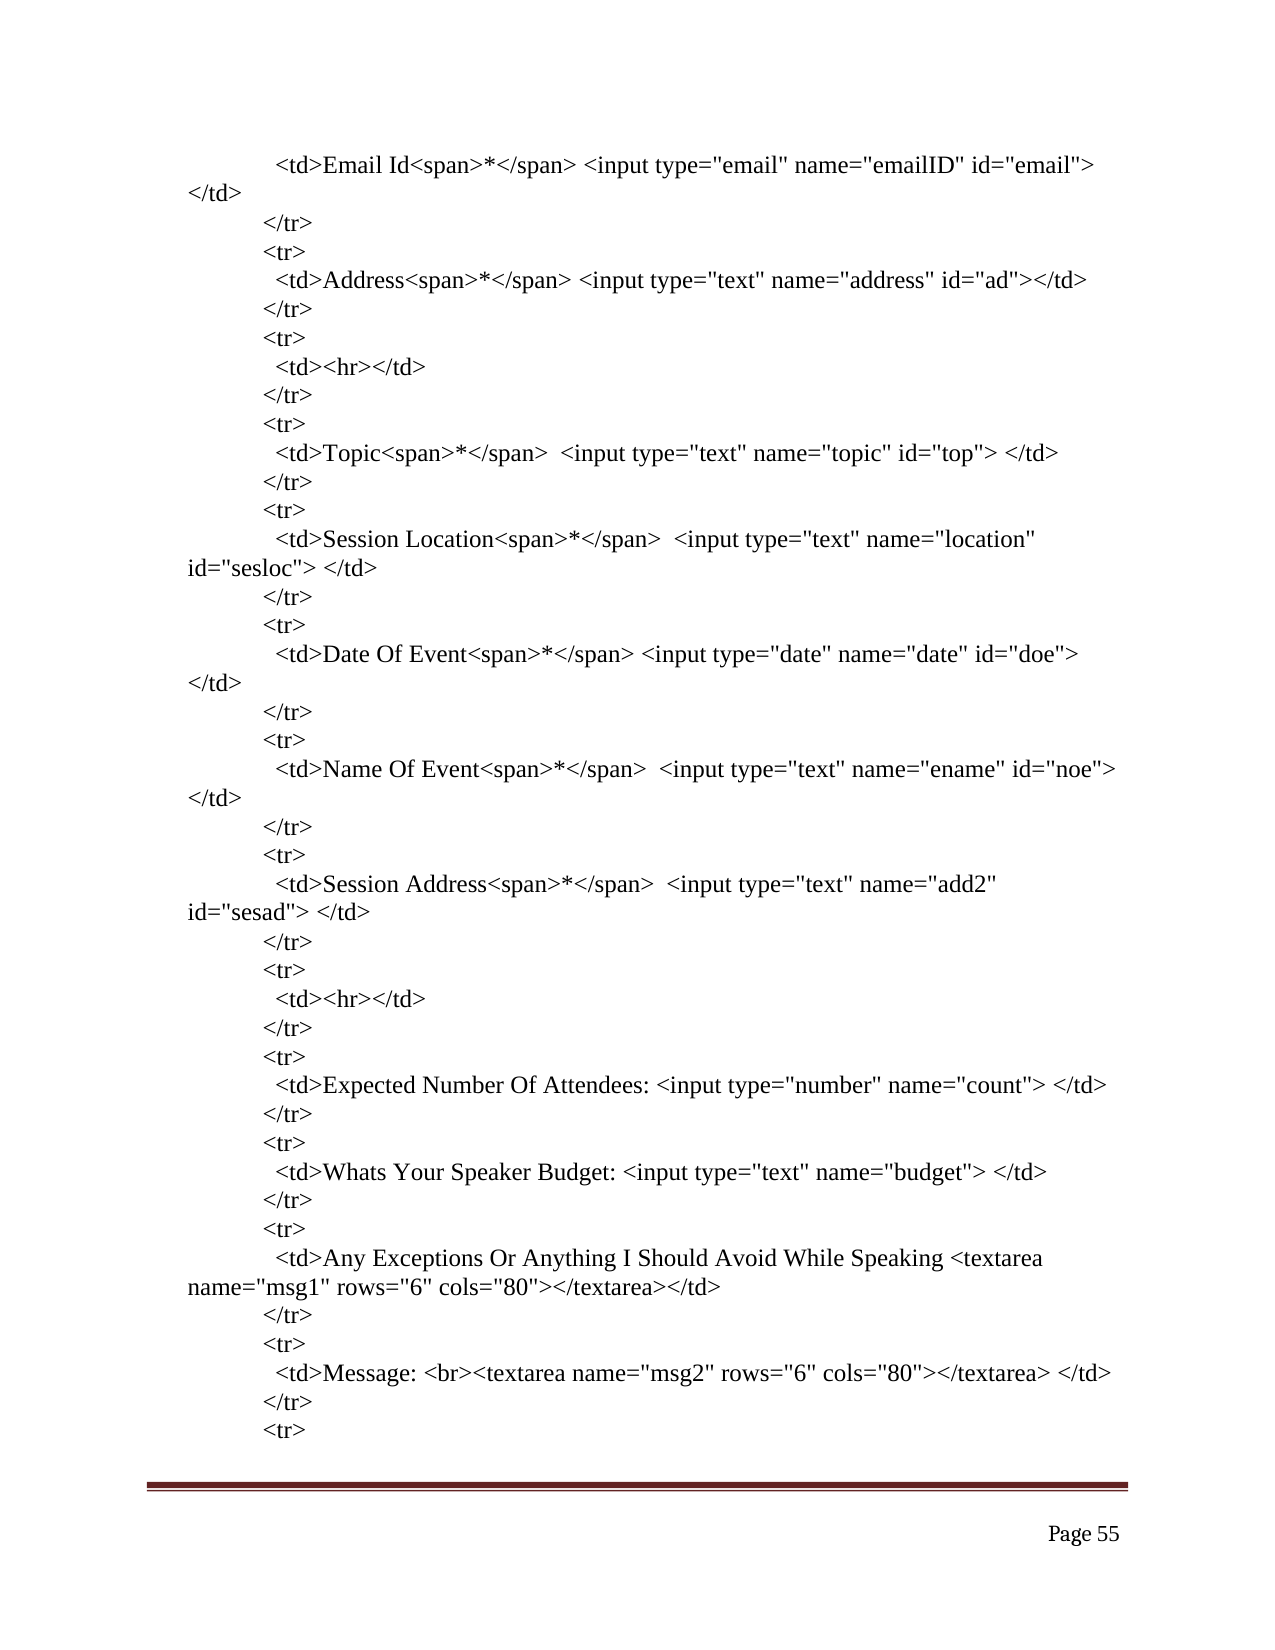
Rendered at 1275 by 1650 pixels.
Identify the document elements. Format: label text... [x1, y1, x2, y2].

text <tr> [262, 495, 1142, 524]
text <tr> [262, 1329, 1142, 1358]
text </tr> [262, 467, 1142, 495]
text </tr> [262, 582, 1142, 610]
text </tr> [262, 812, 1142, 840]
text </td> [187, 783, 242, 812]
text <td>Whats Your Speaker Budget: <input type="text" name="budget"> </td> [275, 1157, 1142, 1185]
text </tr> [262, 1300, 1142, 1329]
text <tr> [262, 323, 1142, 352]
text <td><hr></td> [275, 352, 1142, 380]
text </tr> [262, 1013, 1142, 1042]
text <td>Session Location<span>*</span> <input type="text" name="location" [275, 524, 1142, 553]
text <tr> [262, 1214, 1142, 1243]
text <td>Any Exceptions Or Anything I Should Avoid While Speaking <textarea name="msg1" rows="6" cols="80"></textarea></td> [187, 1243, 1142, 1300]
text </tr> [262, 1185, 1142, 1214]
text <tr> [262, 1415, 1142, 1444]
text </tr> [262, 1387, 1142, 1415]
text </tr> [262, 208, 1142, 237]
text id="sesad"> </td> [187, 898, 1142, 927]
text <td>Name Of Event<span>*</span> <input type="text" name="ename" id="noe"> [275, 754, 1142, 783]
text id="sesloc"> </td> [187, 553, 1142, 582]
text <td>Expected Number Of Attendees: <input type="number" name="count"> </td> [275, 1070, 1142, 1099]
text </td> [187, 178, 242, 207]
text <tr> [262, 840, 1142, 869]
text </tr> [262, 294, 1142, 323]
text <tr> [262, 1042, 1142, 1070]
text <td>Message: <br><textarea name="msg2" rows="6" cols="80"></textarea> </td> [275, 1358, 1142, 1387]
text <tr> [262, 237, 1142, 265]
text </tr> [262, 1099, 1142, 1128]
text <td>Topic<span>*</span> <input type="text" name="topic" id="top"> </td> [275, 438, 1142, 467]
text <td>Date Of Event<span>*</span> <input type="date" name="date" id="doe"> [275, 639, 1142, 668]
text <tr> [262, 955, 1142, 984]
text <td>Email Id<span>*</span> <input type="email" name="emailID" id="email"> [275, 150, 1142, 179]
text </tr> [262, 380, 1142, 409]
text <tr> [262, 409, 1142, 438]
text <tr> [262, 610, 1142, 639]
text <tr> [262, 725, 1142, 754]
text </tr> [262, 697, 1142, 725]
text <tr> [262, 1128, 1142, 1157]
text <td>Address<span>*</span> <input type="text" name="address" id="ad"></td> [275, 265, 1142, 294]
text <td><hr></td> [275, 984, 1142, 1013]
text </td> [187, 668, 242, 697]
text <td>Session Address<span>*</span> <input type="text" name="add2" [275, 869, 1142, 898]
text </tr> [262, 927, 1142, 955]
